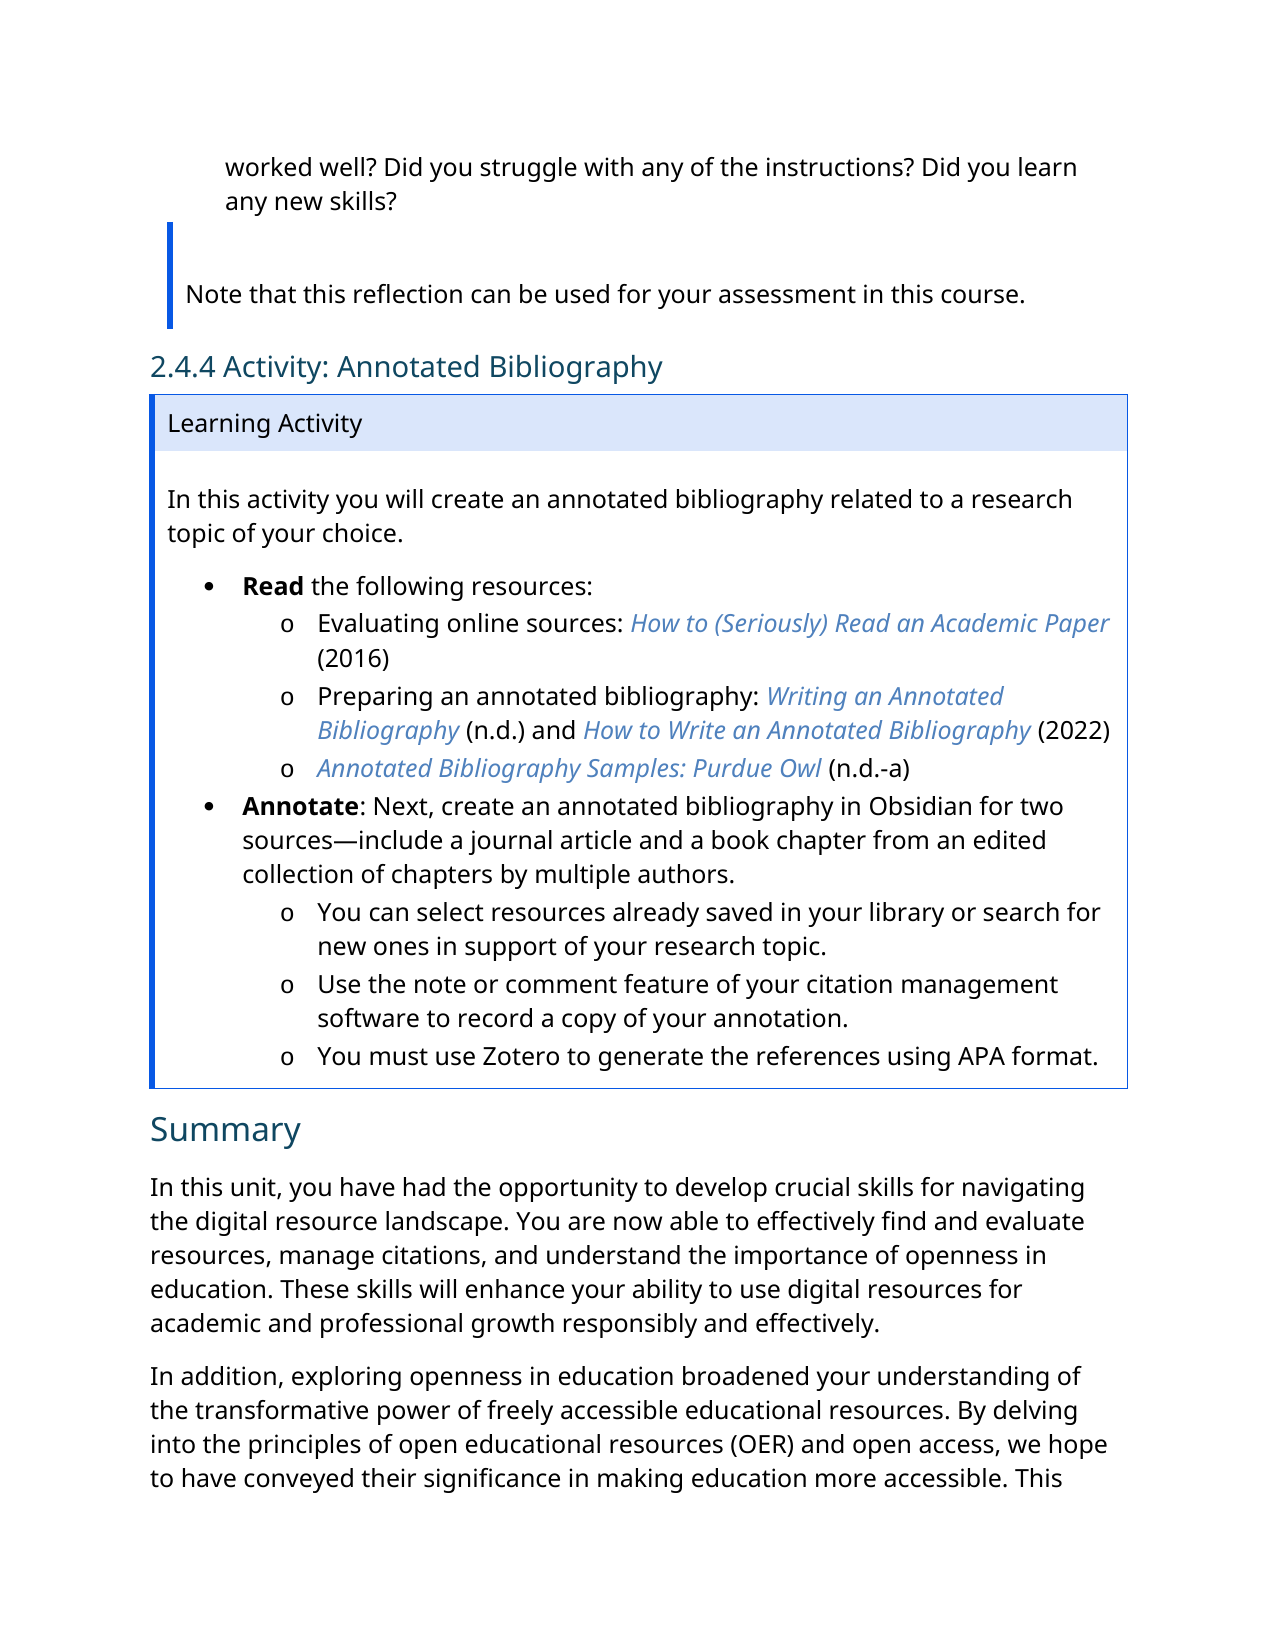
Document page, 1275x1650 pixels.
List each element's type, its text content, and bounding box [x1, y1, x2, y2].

text In this unit, you have had the opportunity to develop crucial skills for navigating the digital resource landscape. You are now able to effectively find and evaluate resources, manage citations, and understand the importance of openness in education. These skills will enhance your ability to use digital resources for academic and professional growth responsibly and effectively. [150, 1169, 1125, 1340]
subtitle Summary [150, 1105, 1125, 1151]
table_cell In this activity you will create an annotated bibliography related to a research topic of your choice. Read the following resources: Evaluating online sources: How to (Seriously) Read an Academic Paper (2016) Preparing an annotated bibliography: Writing an Annotated Bibliography (n.d.) and How to Write an Annotated Bibliography (2022) Annotated Bibliography Samples: Purdue Owl (n.d.-a) Annotate: Next, create an annotated bibliography in Obsidian for two sources—include a journal article and a book chapter from an edited collection of chapters by multiple authors. You can select resources already saved in your library or search for new ones in support of your research topic. Use the note or comment feature of your citation management software to record a copy of your annotation. You must use Zotero to generate the references using APA format. [155, 451, 1127, 1088]
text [150, 1359, 1125, 1495]
subtitle 2.4.4 Activity: Annotated Bibliography [150, 346, 1125, 386]
table_header Learning Activity [155, 395, 1127, 451]
